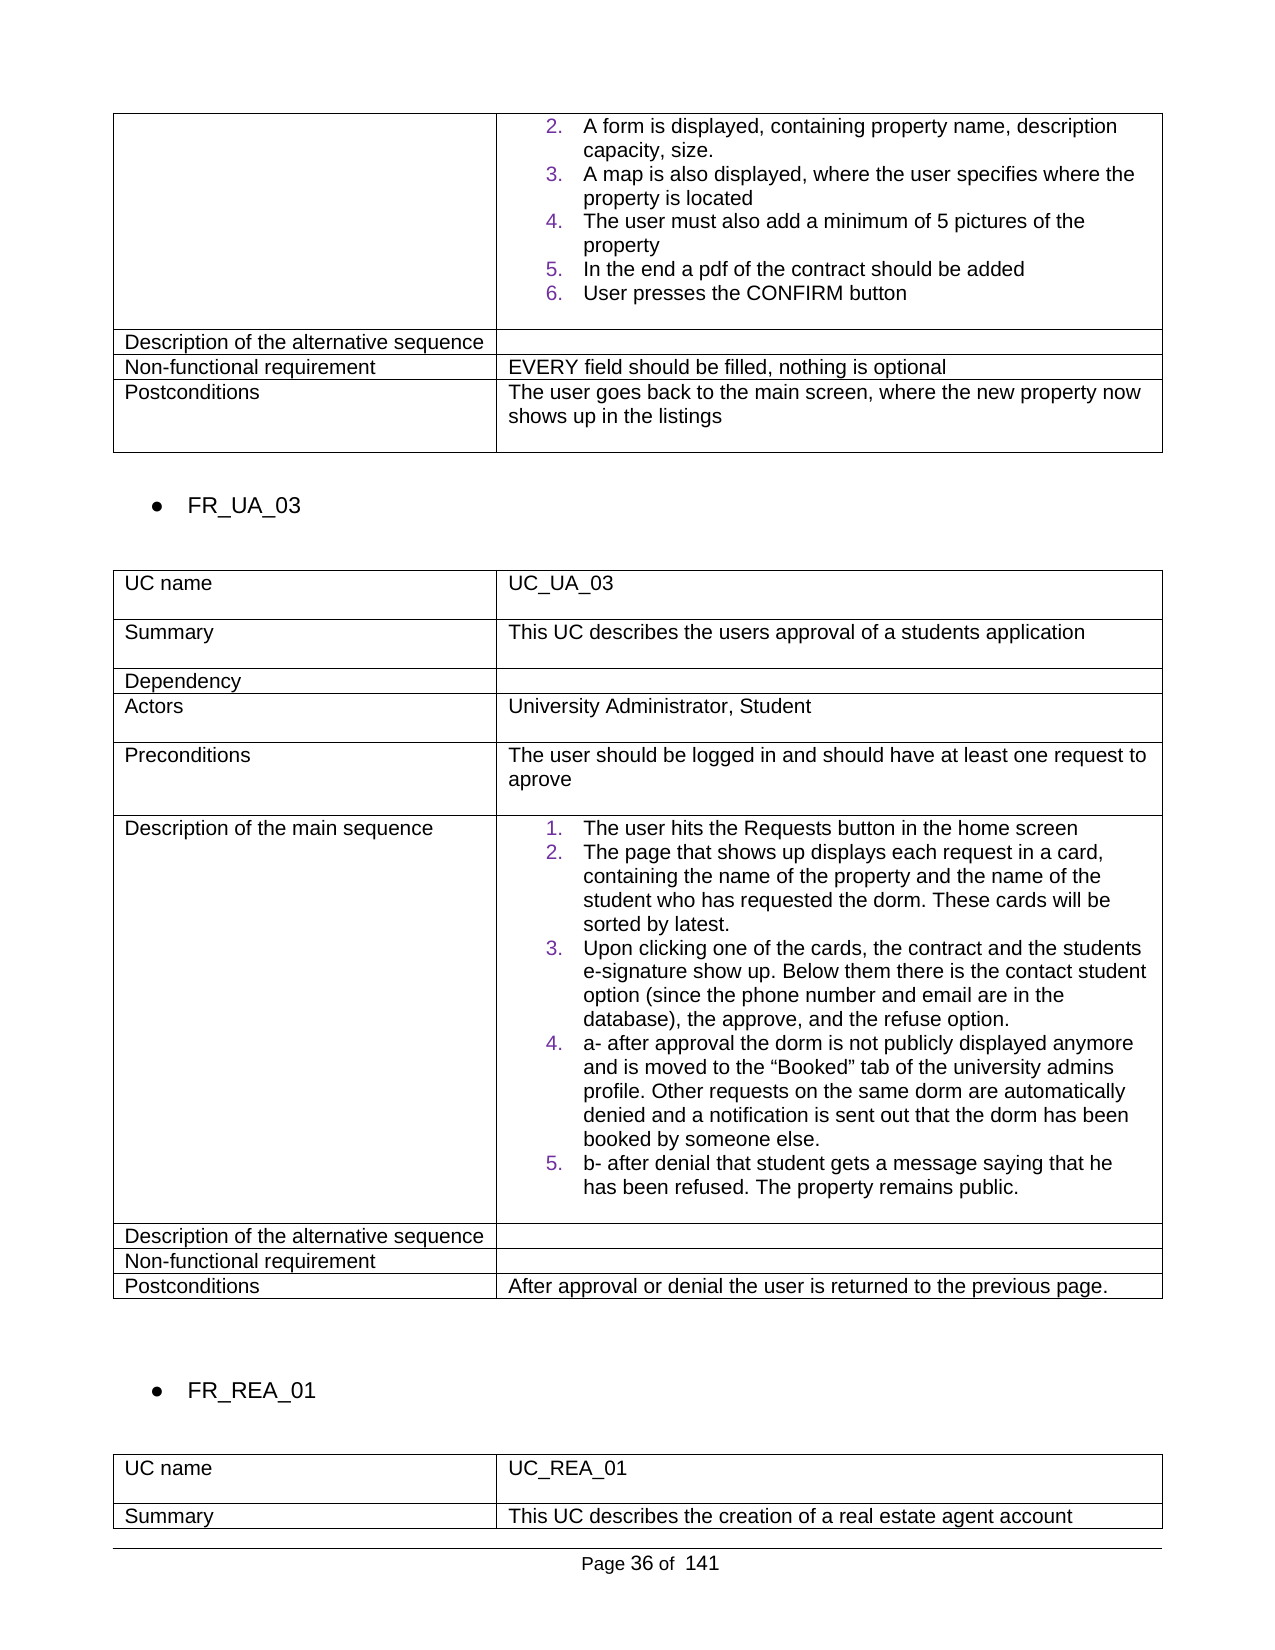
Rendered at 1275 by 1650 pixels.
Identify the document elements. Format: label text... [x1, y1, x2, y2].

list FR_REA_01 [150, 1377, 1162, 1403]
list FR_UA_03 [150, 492, 1162, 518]
